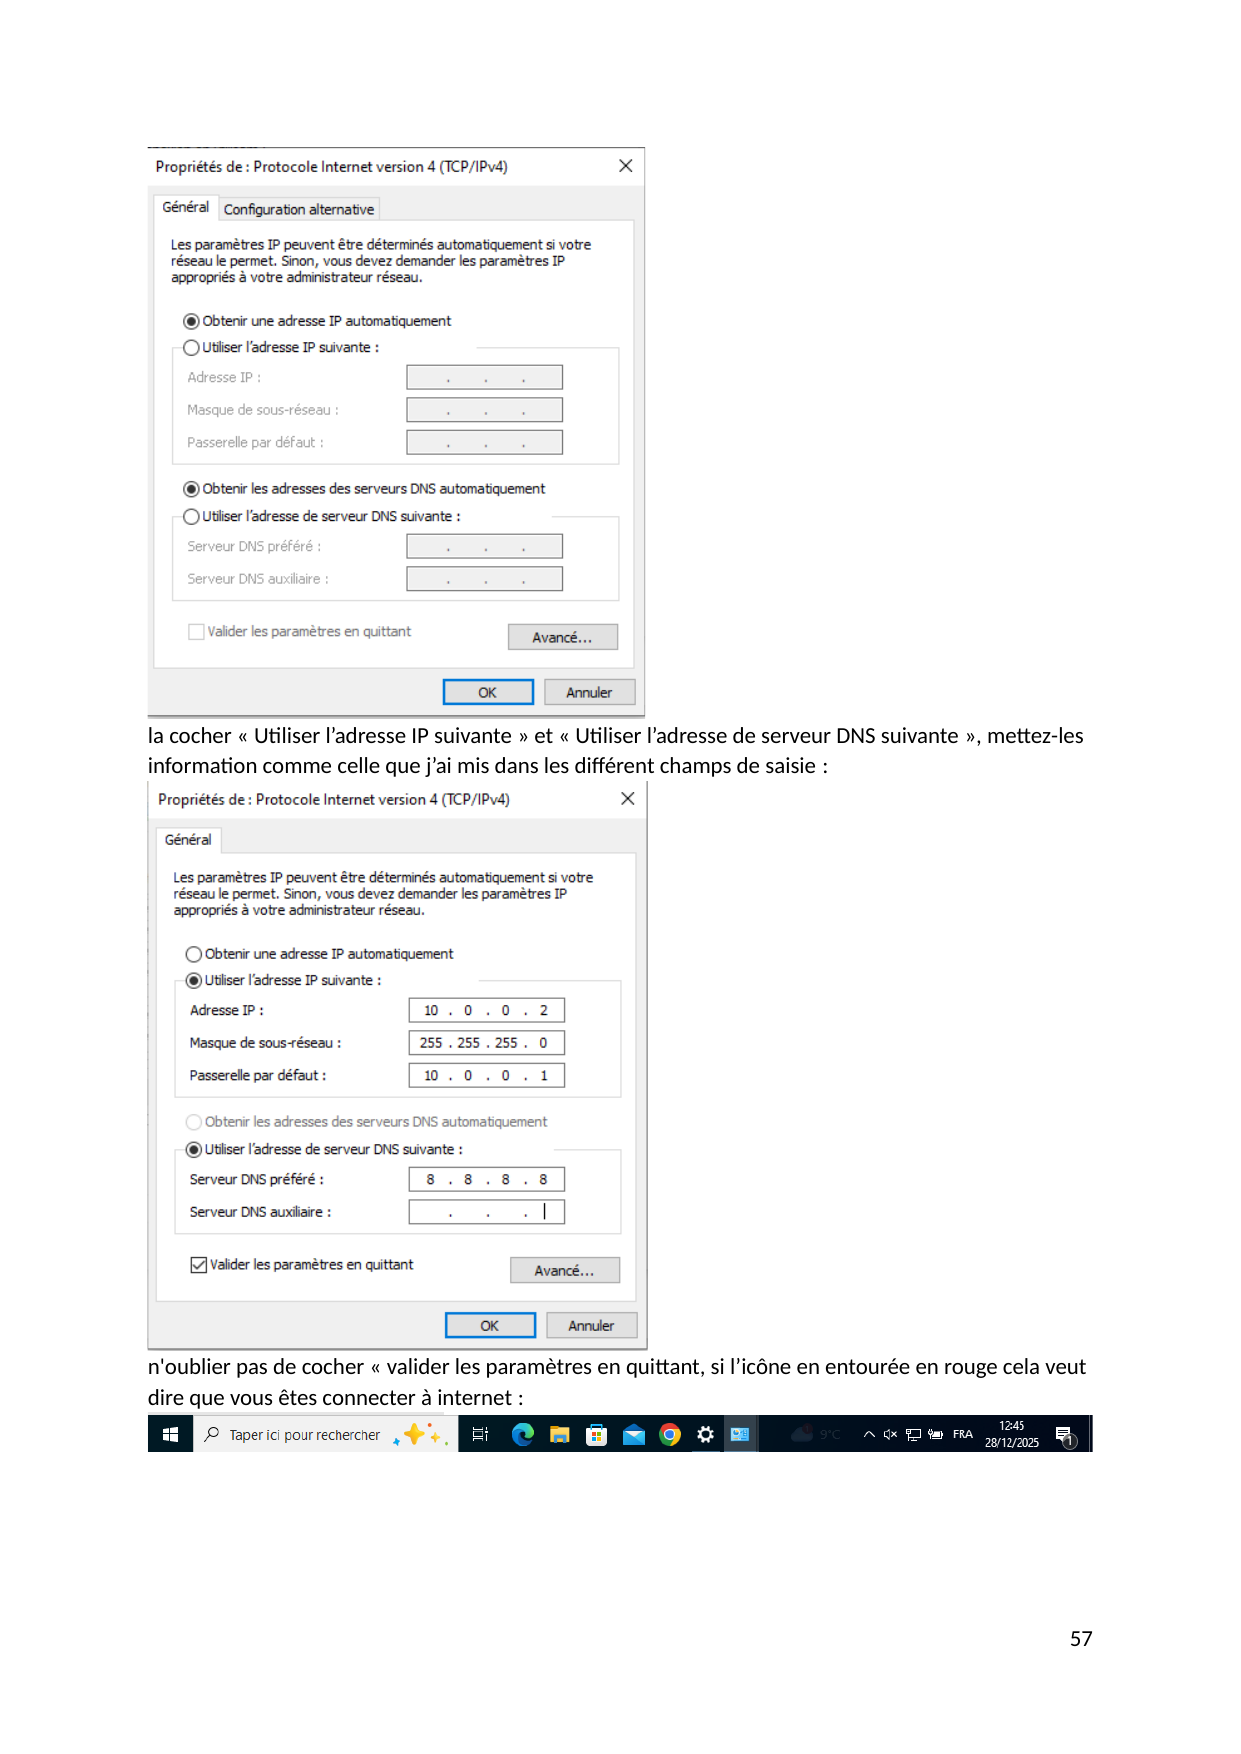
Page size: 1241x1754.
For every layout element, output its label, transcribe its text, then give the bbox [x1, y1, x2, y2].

picture [147, 781, 648, 1351]
picture [147, 1412, 1093, 1452]
picture [147, 147, 646, 719]
